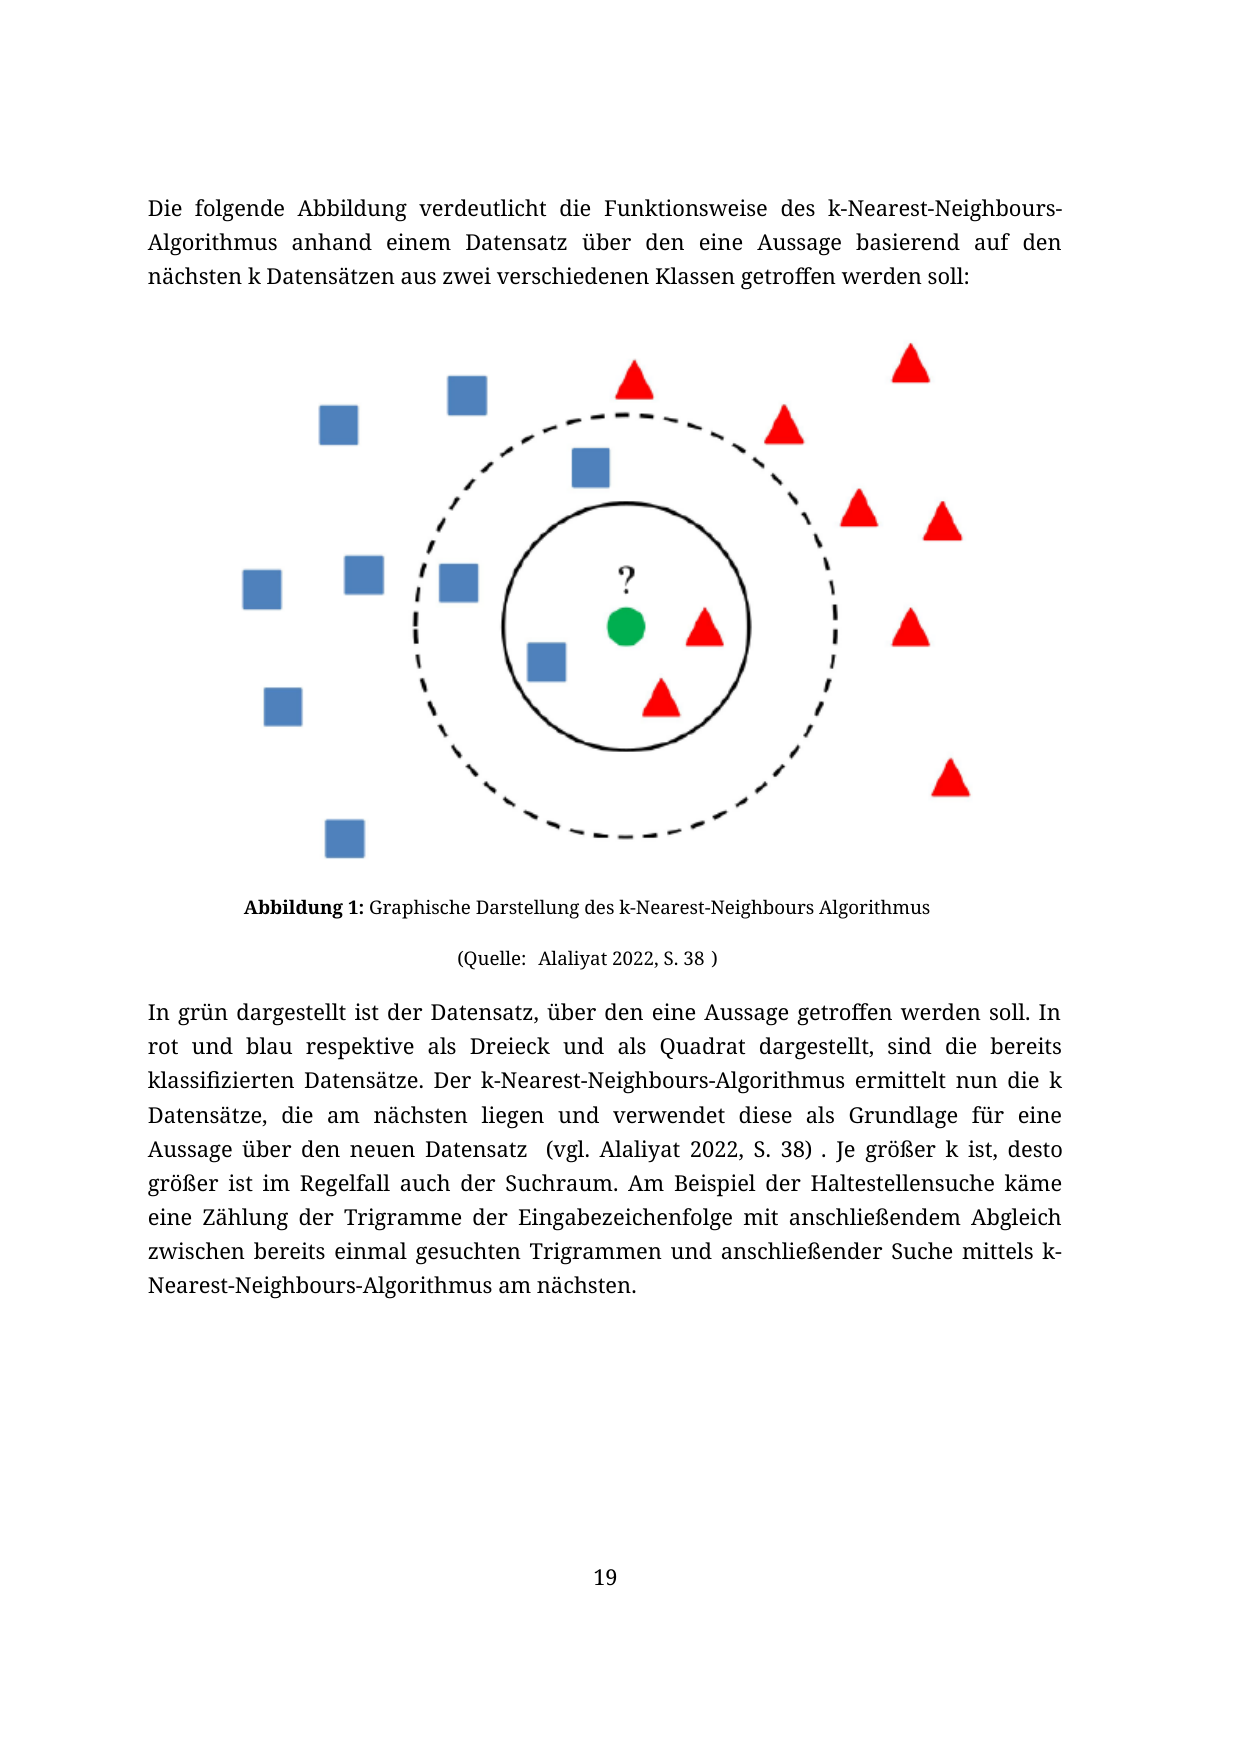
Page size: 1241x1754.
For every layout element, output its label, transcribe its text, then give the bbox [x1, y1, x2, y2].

picture [214, 320, 996, 885]
text Die folgende Abbildung verdeutlicht die Funktionsweise des k-Nearest-Neighbours-Algorithmus anhand einem Datensatz über den eine Aussage basierend auf den nächsten k Datensätzen aus zwei verschiedenen Klassen getroffen werden soll: [148, 192, 1063, 291]
